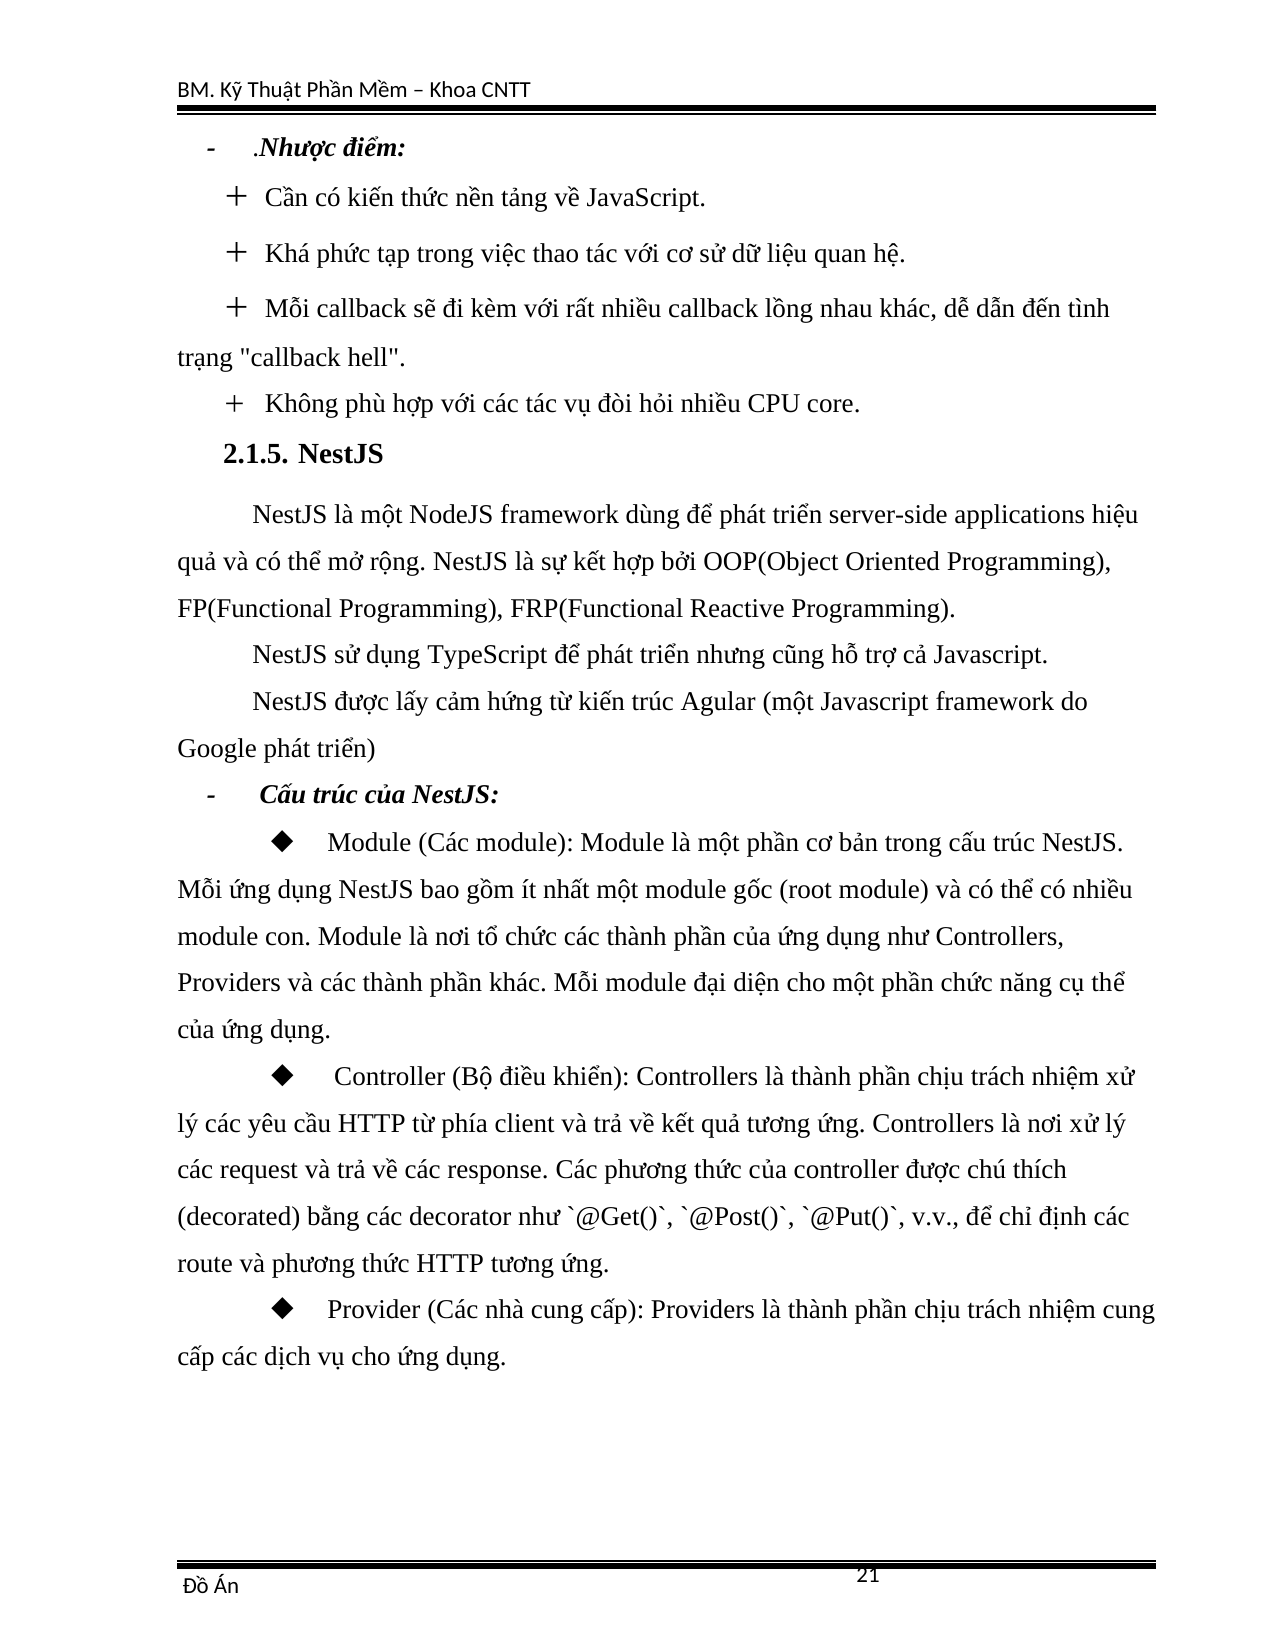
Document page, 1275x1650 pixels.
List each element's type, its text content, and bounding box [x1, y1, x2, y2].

list Không phù hợp với các tác vụ đòi hỏi nhiều CPU core. [177, 388, 1156, 420]
list .Nhược điểm: [207, 131, 1156, 162]
list Mỗi callback sẽ đi kèm với rất nhiều callback lồng nhau khác, dễ dẫn đến tình trạng "callback hell". [177, 288, 1156, 372]
list Controller (Bộ điều khiển): Controllers là thành phần chịu trách nhiệm xử lý các yêu cầu HTTP từ phía client và trả về kết quả tương ứng. Controllers là nơi xử lý các request và trả về các response. Các phương thức của controller được chú thích (decorated) bằng các decorator như `@Get()`, `@Post()`, `@Put()`, v.v., để chỉ định các route và phương thức HTTP tương ứng. [177, 1060, 1156, 1278]
list Cấu trúc của NestJS: [207, 778, 252, 810]
list Module (Các module): Module là một phần cơ bản trong cấu trúc NestJS. Mỗi ứng dụng NestJS bao gồm ít nhất một module gốc (root module) và có thể có nhiều module con. Module là nơi tổ chức các thành phần của ứng dụng như Controllers, Providers và các thành phần khác. Mỗi module đại diện cho một phần chức năng cụ thể của ứng dụng. [177, 826, 1156, 1044]
list NestJS [223, 436, 1156, 469]
list Cấu trúc của NestJS: [259, 778, 1156, 810]
list Cần có kiến thức nền tảng về JavaScript. [177, 178, 1156, 215]
list Provider (Các nhà cung cấp): Providers là thành phần chịu trách nhiệm cung cấp các dịch vụ cho ứng dụng. [177, 1293, 1156, 1371]
list Khá phức tạp trong việc thao tác với cơ sử dữ liệu quan hệ. [177, 233, 1156, 270]
list NestJS được lấy cảm hứng từ kiến trúc Agular (một Javascript framework do Google phát triển) [177, 685, 1156, 763]
list NestJS là một NodeJS framework dùng để phát triển server-side applications hiệu quả và có thể mở rộng. NestJS là sự kết hợp bởi OOP(Object Oriented Programming), FP(Functional Programming), FRP(Functional Reactive Programming). [177, 498, 1156, 623]
list NestJS sử dụng TypeScript để phát triển nhưng cũng hỗ trợ cả Javascript. [177, 638, 1156, 670]
